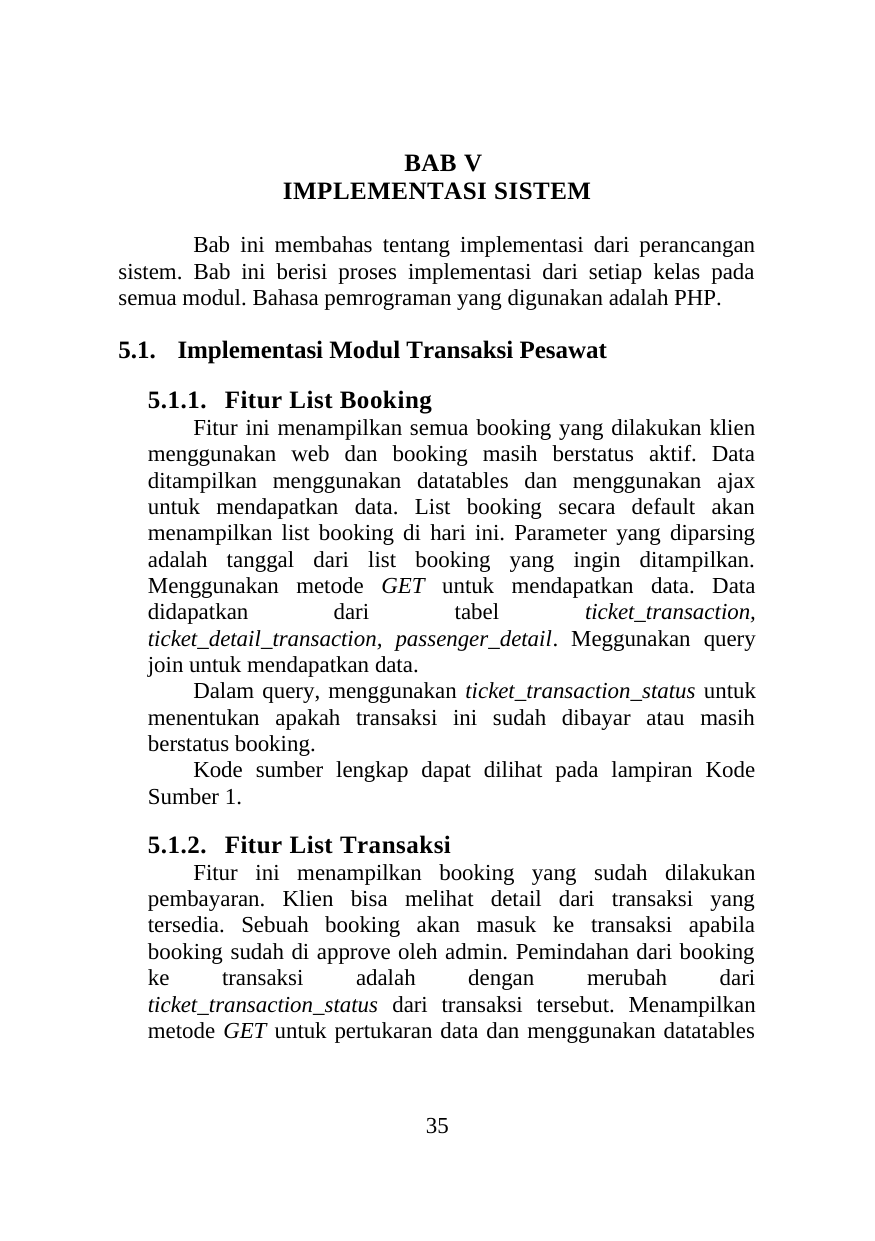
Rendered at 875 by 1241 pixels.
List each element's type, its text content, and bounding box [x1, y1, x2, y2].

subtitle Implementasi Modul Transaksi Pesawat [118, 336, 756, 364]
text Dalam query, menggunakan ticket_transaction_status untuk menentukan apakah transaksi ini sudah dibayar atau masih berstatus booking. [148, 677, 756, 757]
subtitle Fitur List Booking [148, 385, 756, 414]
text Bab ini membahas tentang implementasi dari perancangan sistem. Bab ini berisi proses implementasi dari setiap kelas pada semua modul. Bahasa pemrograman yang digunakan adalah PHP. [118, 232, 756, 311]
text Fitur ini menampilkan semua booking yang dilakukan klien menggunakan web dan booking masih berstatus aktif. Data ditampilkan menggunakan datatables dan menggunakan ajax untuk mendapatkan data. List booking secara default akan menampilkan list booking di hari ini. Parameter yang diparsing adalah tanggal dari list booking yang ingin ditampilkan. Menggunakan metode GET untuk mendapatkan data. Data didapatkan dari tabel ticket_transaction, ticket_detail_transaction, passenger_detail. Meggunakan query join untuk mendapatkan data. [148, 414, 756, 677]
text Kode sumber lengkap dapat dilihat pada lampiran Kode Sumber 1. [148, 757, 756, 809]
subtitle Fitur List Transaksi [148, 830, 756, 859]
subtitle BAB V IMPLEMENTASI SISTEM [118, 148, 756, 205]
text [148, 859, 756, 1043]
